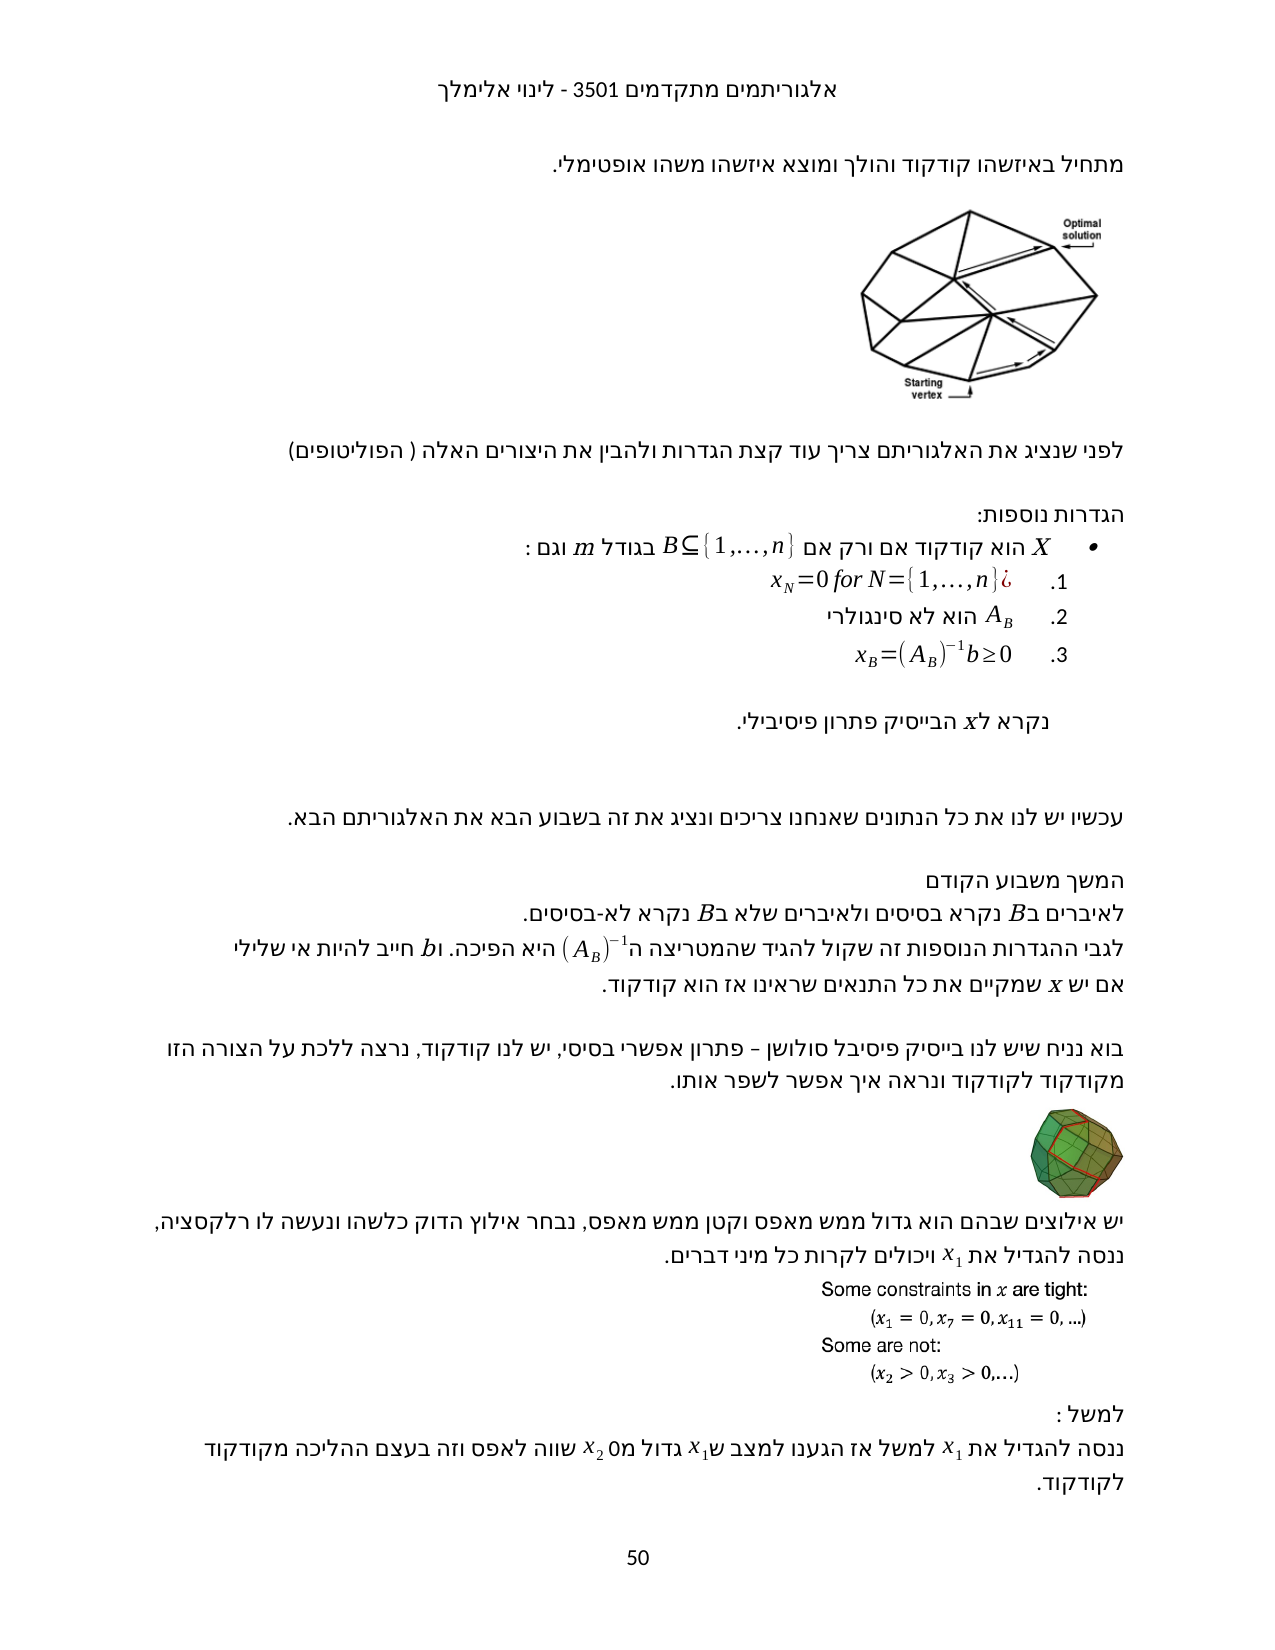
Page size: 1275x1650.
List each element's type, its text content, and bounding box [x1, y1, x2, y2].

text ננסה להגדיל את למשל אז הגענו למצב ש גדול מ0 שווה לאפס וזה בעצם ההליכה מקודקוד לקודקוד. [150, 1432, 1125, 1496]
text לפני שנציג את האלגוריתם צריך עוד קצת הגדרות ולהבין את היצורים האלה ( הפוליטופים) [150, 436, 1125, 464]
list הוא לא סינגולרי [150, 601, 1050, 632]
picture [822, 181, 1125, 401]
list X הוא קודקוד אם ורק אם בגודל m וגם : [150, 532, 1087, 561]
text למשל : [150, 1400, 1125, 1428]
text נקרא לx הבייסיק פתרון פיסיבילי. [150, 707, 1050, 735]
picture [1028, 1098, 1125, 1203]
text המשך משבוע הקודם [150, 866, 1125, 894]
text יש אילוצים שבהם הוא גדול ממש מאפס וקטן ממש מאפס, נבחר אילוץ הדוק כלשהו ונעשה לו רלקסציה, ננסה להגדיל את ויכולים לקרות כל מיני דברים. [150, 1207, 1125, 1396]
text אם יש x שמקיים את כל התנאים שראינו אז הוא קודקוד. [150, 970, 1125, 999]
text הגדרות נוספות: [150, 500, 1125, 528]
text לגבי ההגדרות הנוספות זה שקול להגיד שהמטריצה ה היא הפיכה. וb חייב להיות אי שלילי [150, 931, 1125, 966]
text לאיברים בB נקרא בסיסים ולאיברים שלא בB נקרא לא-בסיסים. [150, 898, 1125, 927]
text בוא נניח שיש לנו בייסיק פיסיבל סולושן – פתרון אפשרי בסיסי, יש לנו קודקוד, נרצה ללכת על הצורה הזו מקודקוד לקודקוד ונראה איך אפשר לשפר אותו. [150, 1034, 1125, 1094]
text עכשיו יש לנו את כל הנתונים שאנחנו צריכים ונציג את זה בשבוע הבא את האלגוריתם הבא. [150, 803, 1125, 831]
picture [809, 1274, 1125, 1397]
